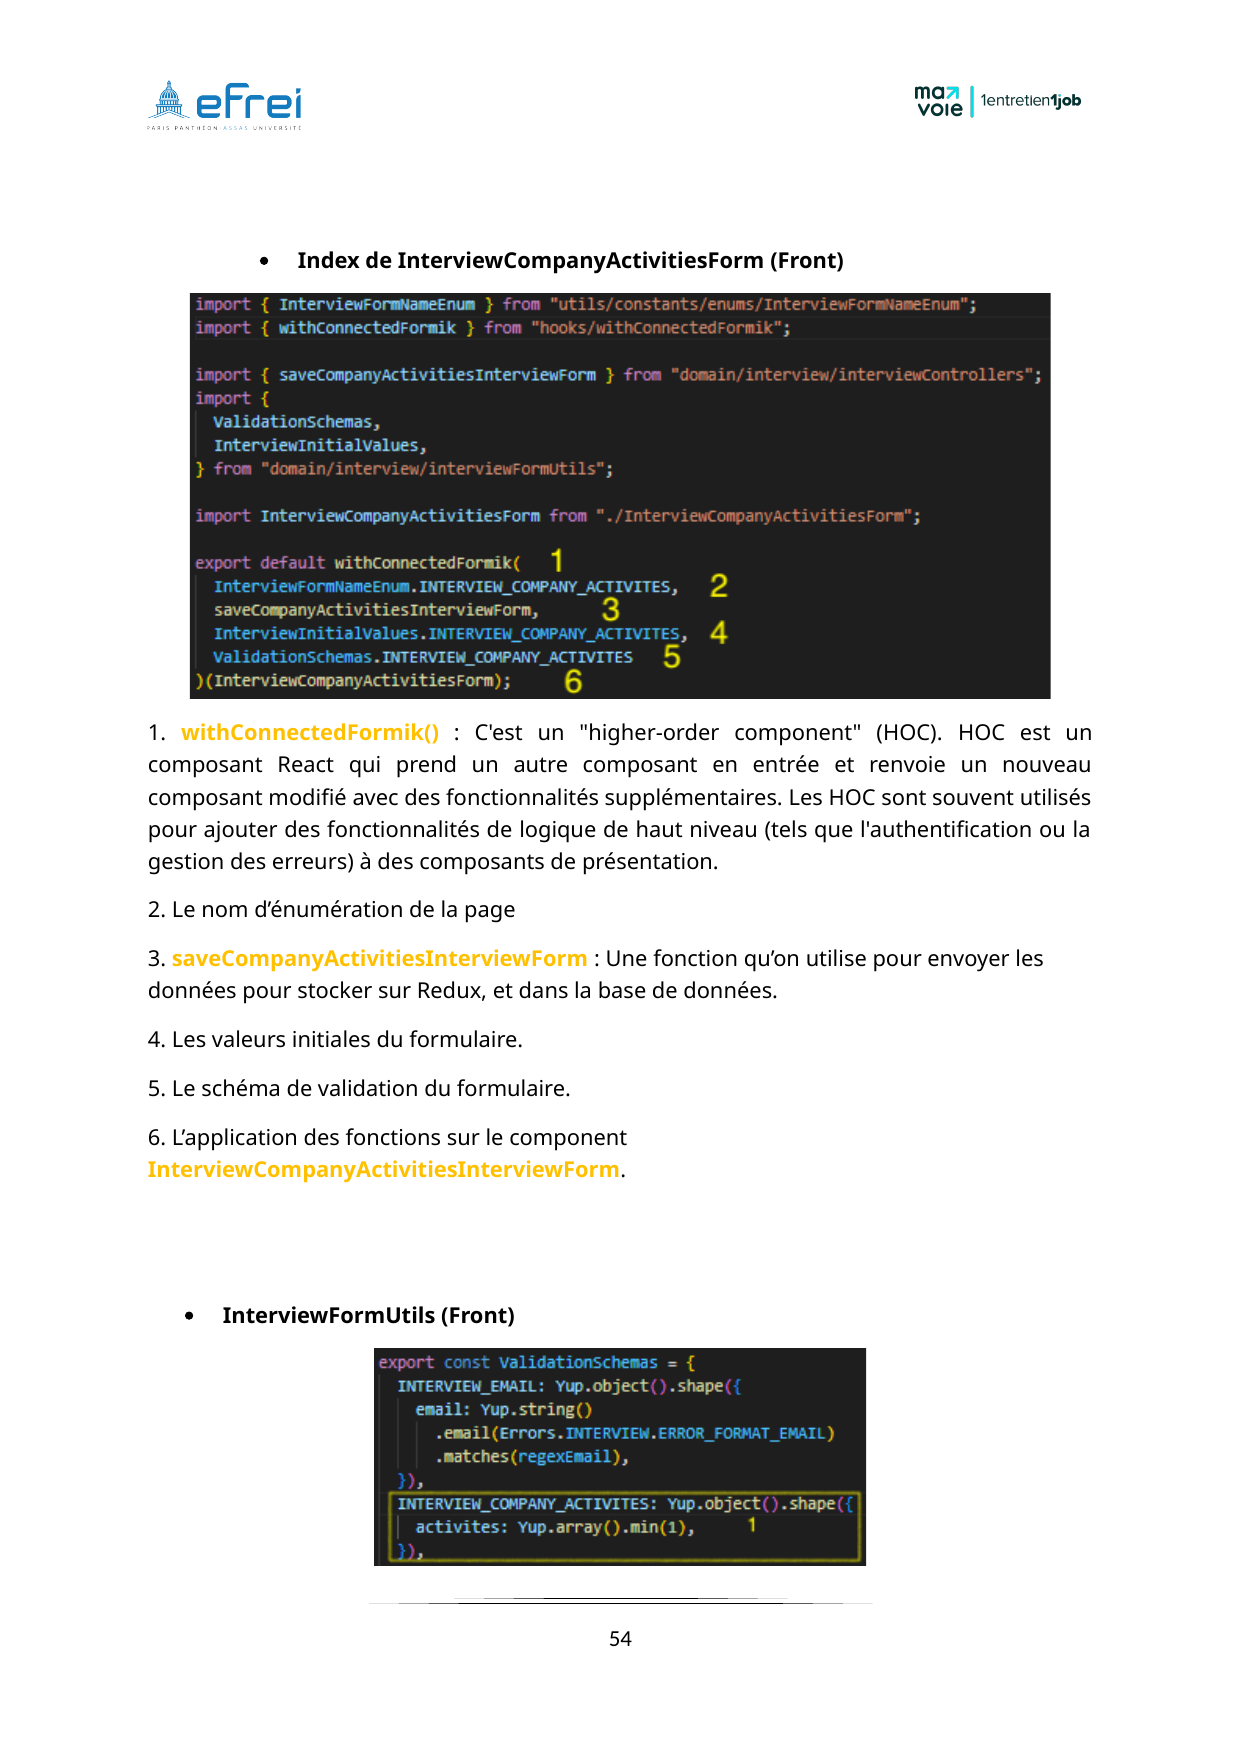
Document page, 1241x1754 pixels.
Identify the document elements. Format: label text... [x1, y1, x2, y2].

picture [189, 293, 1051, 699]
text 3. saveCompanyActivitiesInterviewForm : Une fonction qu’on utilise pour envoyer les données pour stocker sur Redux, et dans la base de données. [148, 943, 1093, 1005]
picture [374, 1348, 867, 1566]
text 1. withConnectedFormik() : C'est un "higher-order component" (HOC). HOC est un composant React qui prend un autre composant en entrée et renvoie un nouveau composant modifié avec des fonctionnalités supplémentaires. Les HOC sont souvent utilisés pour ajouter des fonctionnalités de logique de haut niveau (tels que l'authentification ou la gestion des erreurs) à des composants de présentation. [148, 717, 1093, 876]
picture [147, 80, 301, 130]
text 6. L’application des fonctions sur le component InterviewCompanyActivitiesInterviewForm. [148, 1122, 1093, 1183]
text 5. Le schéma de validation du formulaire. [148, 1073, 1093, 1103]
list InterviewFormUtils (Front) [185, 1300, 1093, 1330]
text 2. Le nom d’énumération de la page [148, 894, 1093, 924]
picture [903, 73, 1093, 130]
text 4. Les valeurs initiales du formulaire. [148, 1024, 1093, 1054]
list Index de InterviewCompanyActivitiesForm (Front) [260, 245, 1093, 275]
